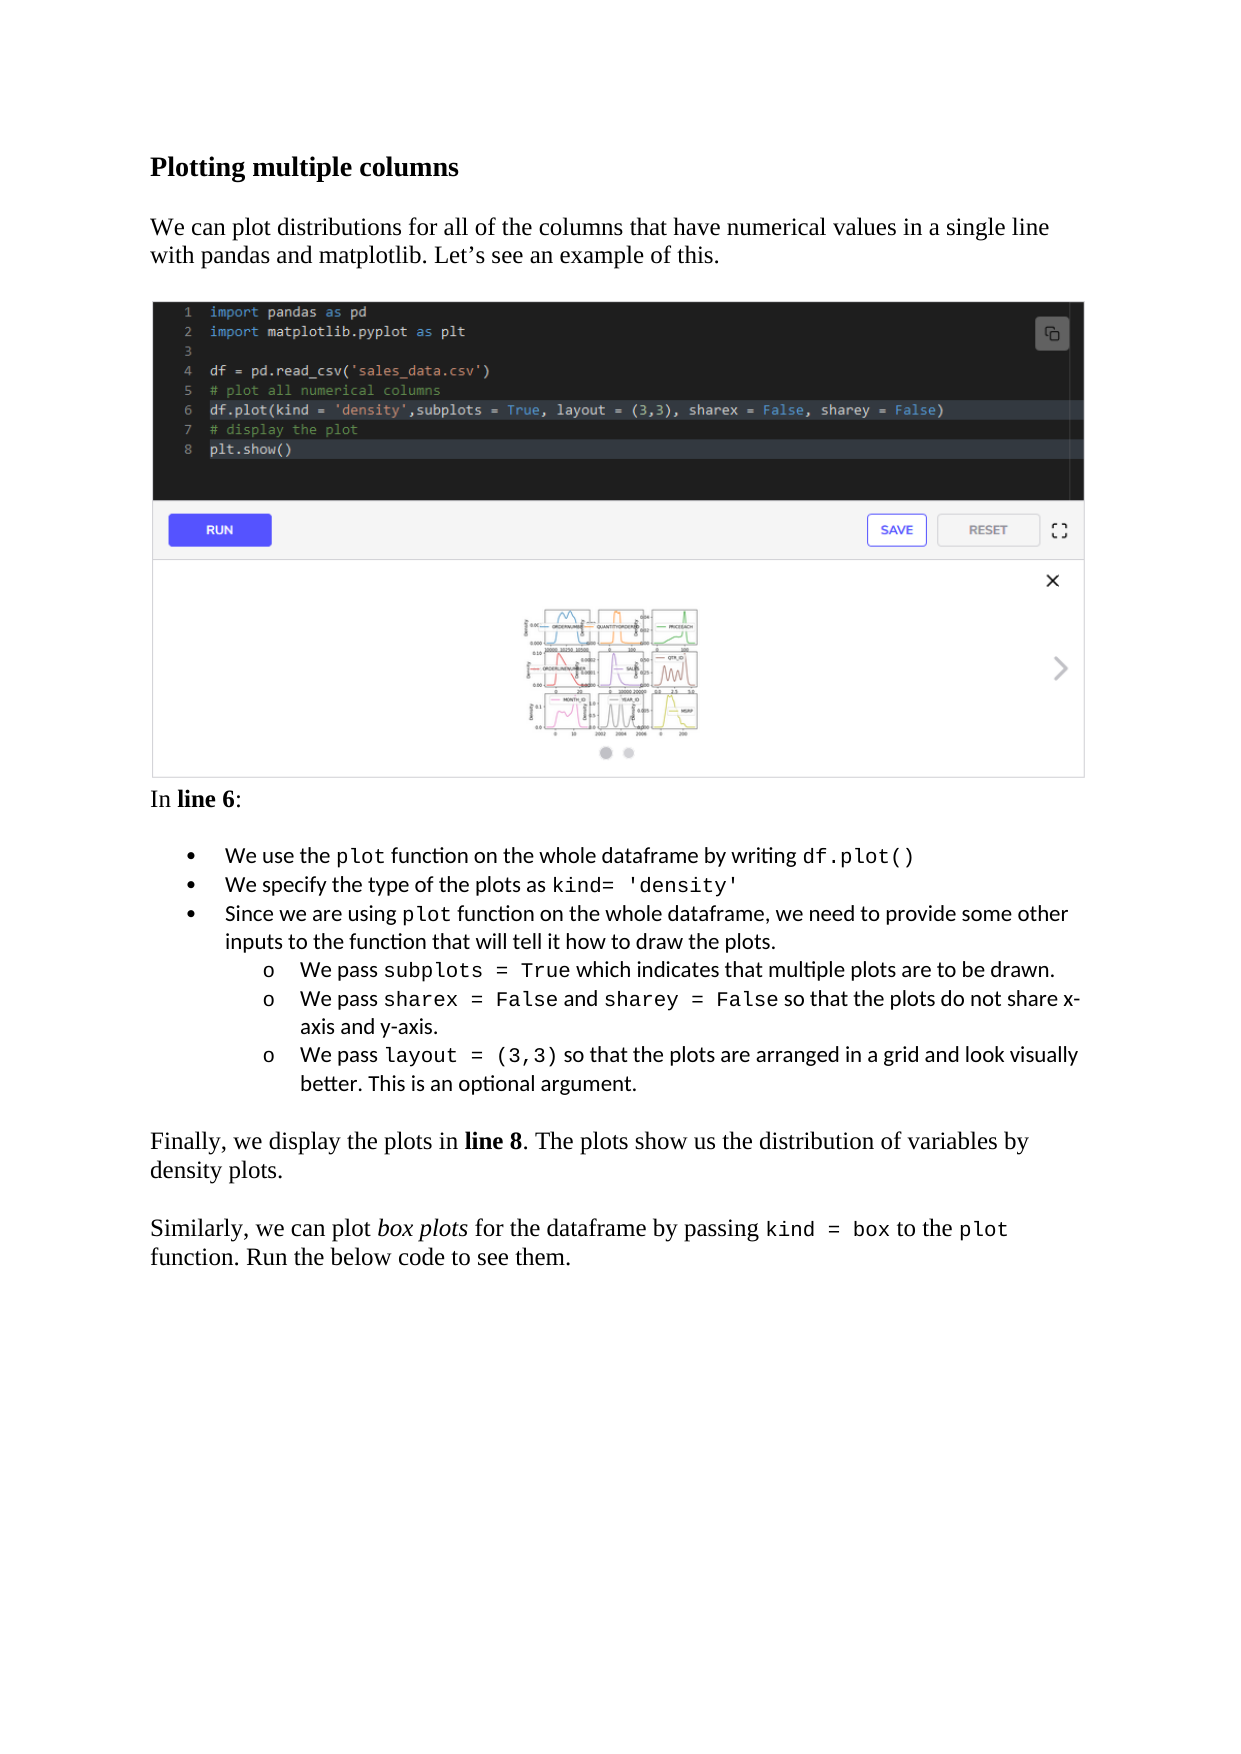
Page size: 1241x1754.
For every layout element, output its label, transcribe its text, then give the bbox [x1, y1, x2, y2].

subtitle Plotting multiple columns [150, 150, 1090, 182]
list We pass sharex = False and sharey = False so that the plots do not share x-axis and y-axis. [262, 984, 1090, 1040]
list We pass layout = (3,3) so that the plots are arranged in a grid and look visually better. This is an optional argument. [262, 1040, 1090, 1097]
list We use the plot function on the whole dataframe by writing df.plot() [187, 842, 1090, 870]
text In line 6: [150, 784, 1090, 812]
list We specify the type of the plots as kind= 'density' [187, 870, 1090, 899]
picture [150, 298, 1091, 784]
list Since we are using plot function on the whole dataframe, we need to provide some other inputs to the function that will tell it how to draw the plots. [187, 899, 1090, 955]
text Finally, we display the plots in line 8. The plots show us the distribution of variables by density plots. [150, 1126, 1090, 1184]
text We can plot distributions for all of the columns that have numerical values in a single line with pandas and matplotlib. Let’s see an example of this. [150, 212, 1090, 269]
text Similarly, we can plot box plots for the dataframe by passing kind = box to the plot function. Run the below code to see them. [150, 1213, 1090, 1271]
list We pass subplots = True which indicates that multiple plots are to be drawn. [262, 955, 1090, 984]
